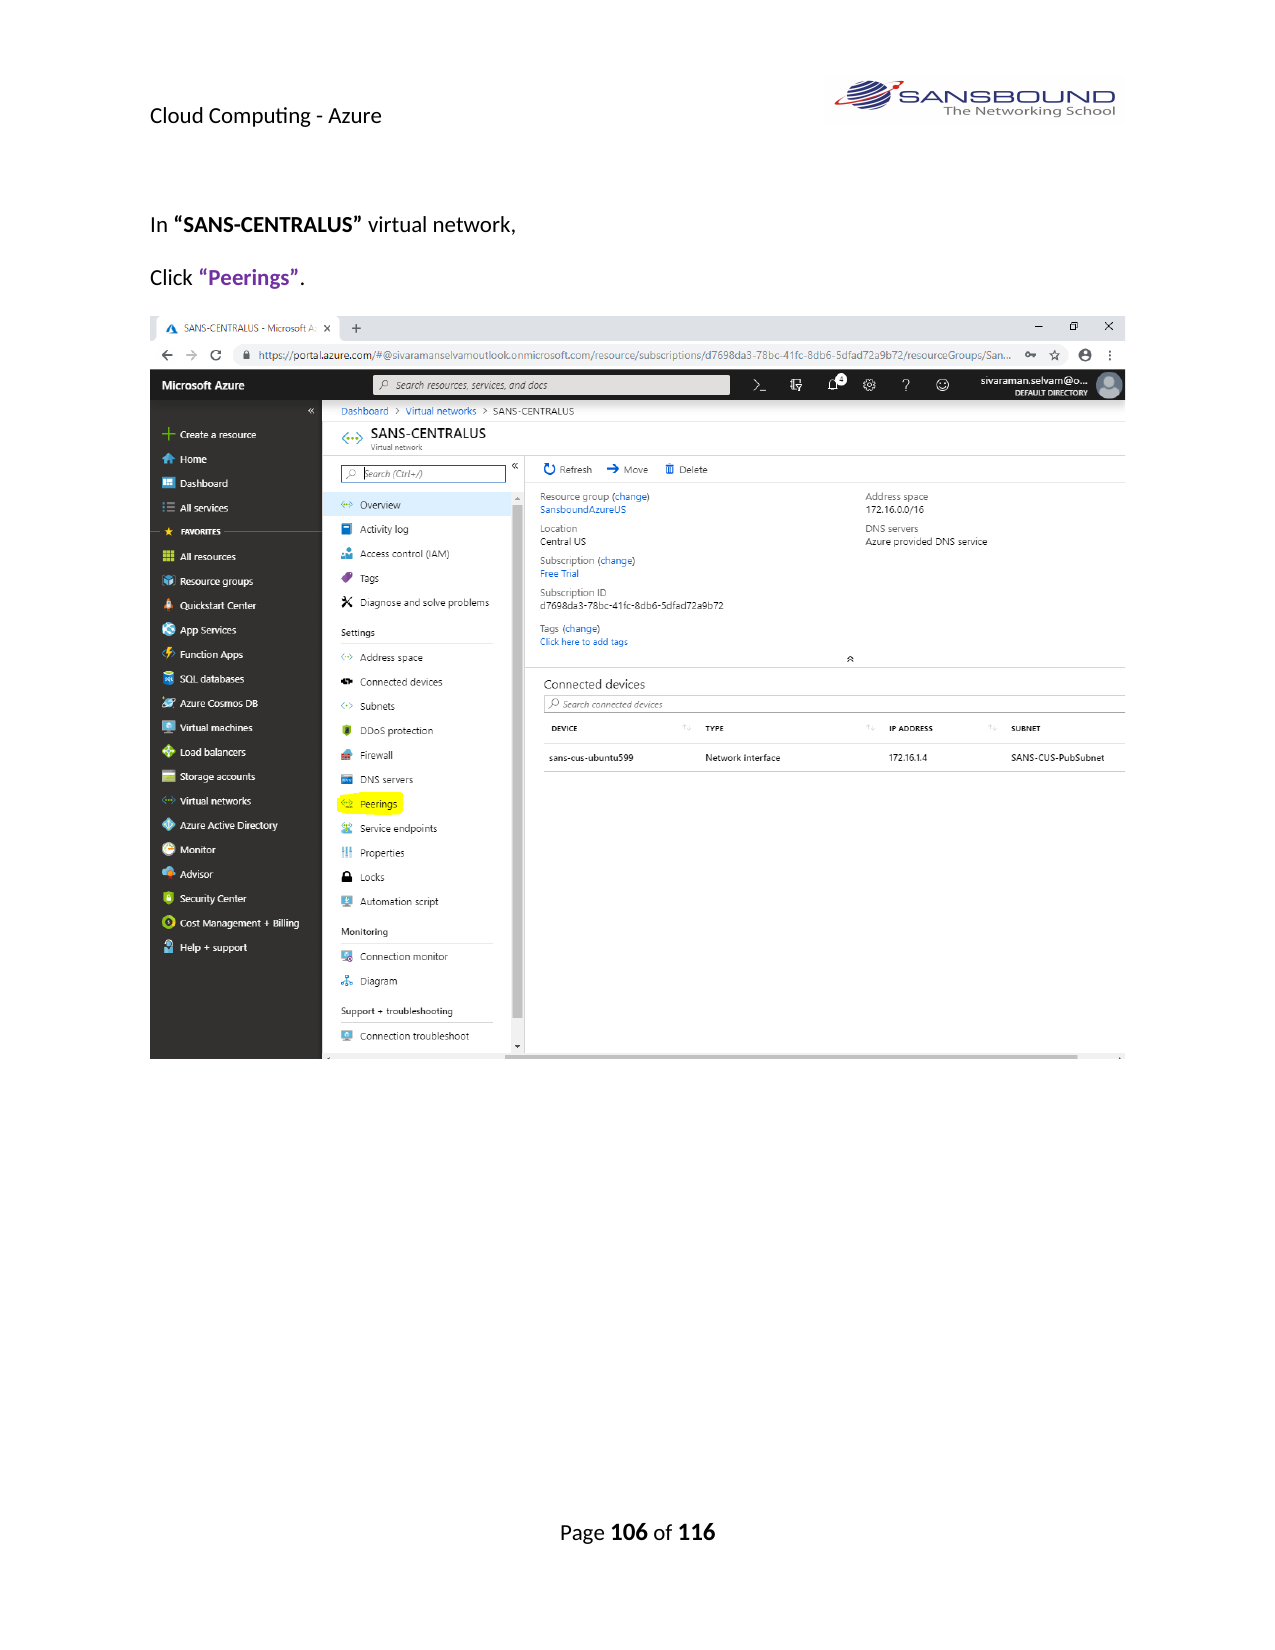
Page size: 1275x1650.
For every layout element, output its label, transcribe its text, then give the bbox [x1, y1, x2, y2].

text In “SANS-CENTRALUS” virtual network, [150, 210, 1125, 238]
picture [823, 75, 1125, 124]
picture [150, 316, 1125, 1059]
text Click “Peerings”. [150, 263, 1125, 291]
